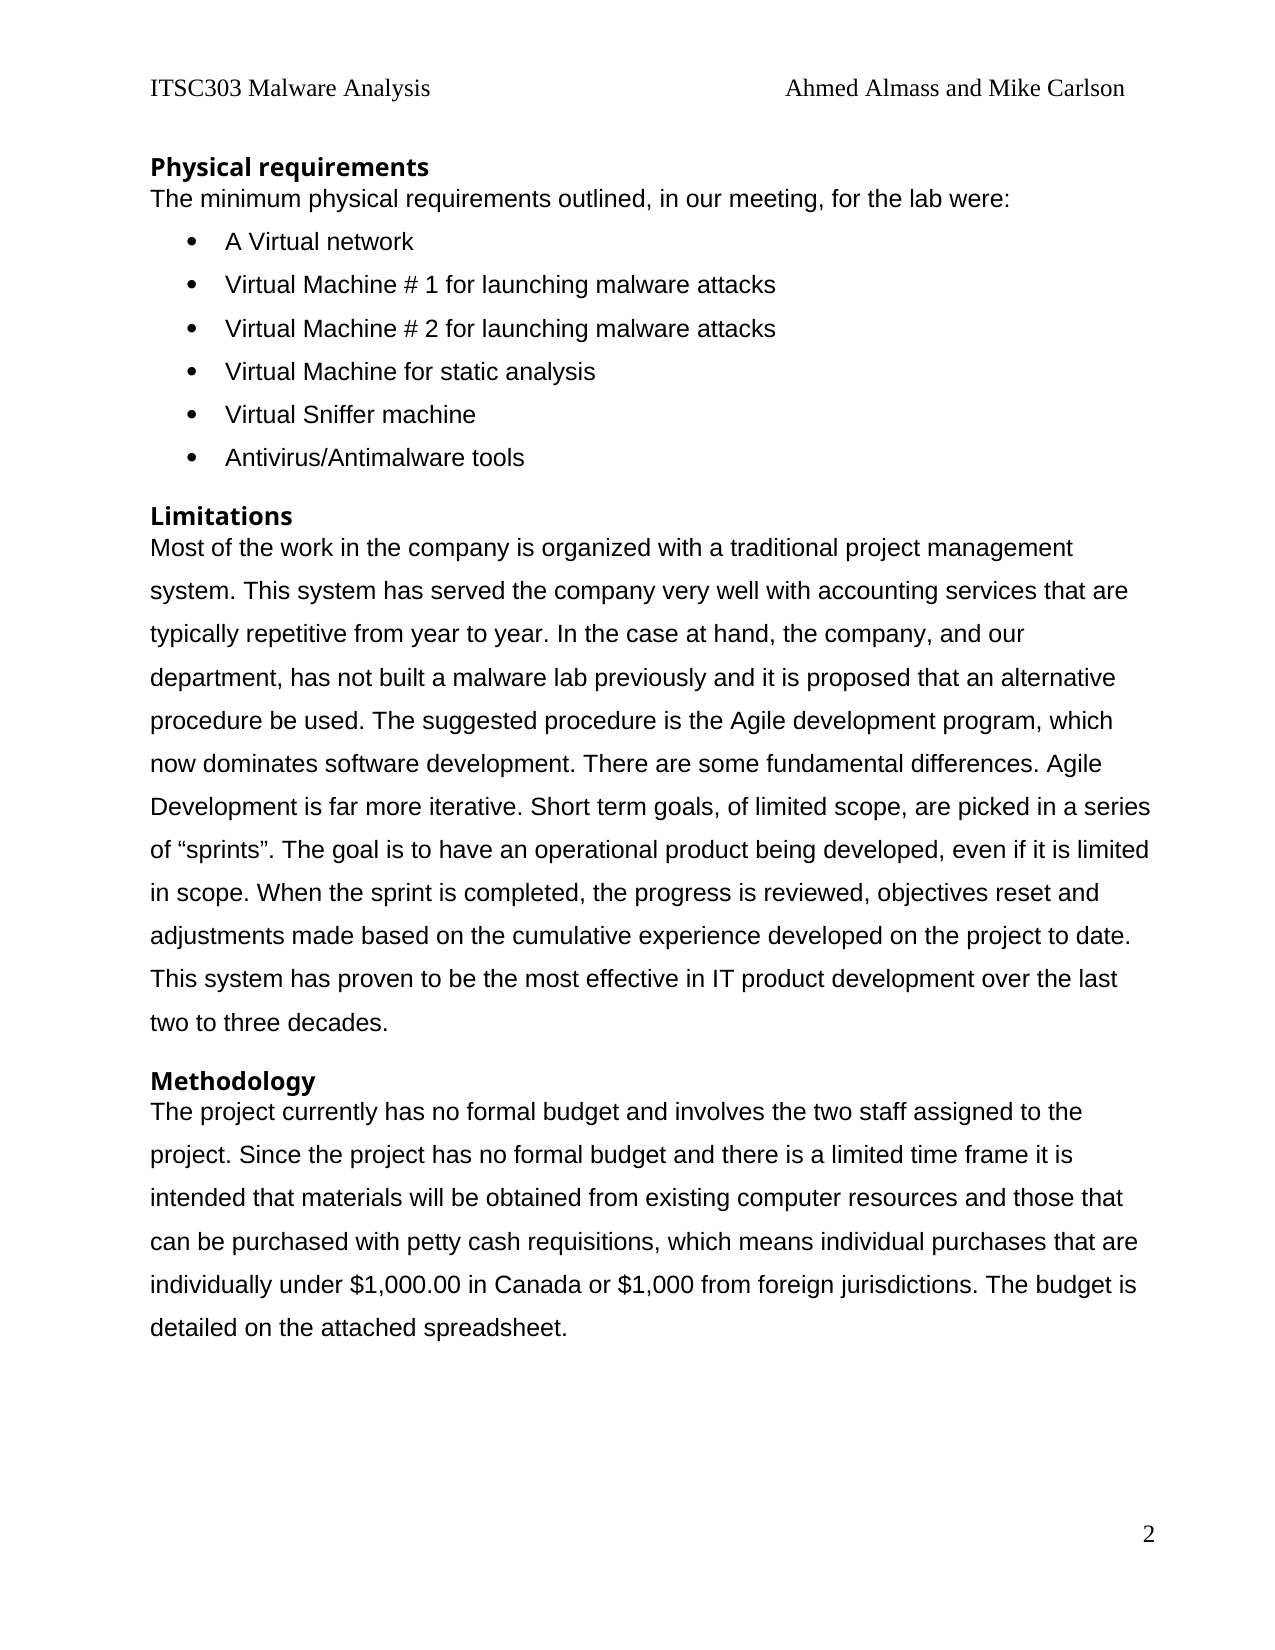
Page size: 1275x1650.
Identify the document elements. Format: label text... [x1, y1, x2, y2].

text The project currently has no formal budget and involves the two staff assigned to the project. Since the project has no formal budget and there is a limited time frame it is intended that materials will be obtained from existing computer resources and those that can be purchased with petty cash requisitions, which means individual purchases that are individually under $1,000.00 in Canada or $1,000 from foreign jurisdictions. The budget is detailed on the attached spreadsheet. [150, 1097, 1155, 1342]
text The minimum physical requirements outlined, in our meeting, for the lab were: [150, 184, 1155, 213]
list Virtual Machine for static analysis [187, 357, 1155, 386]
subtitle Physical requirements [150, 150, 1155, 184]
text Most of the work in the company is organized with a traditional project management system. This system has served the company very well with accounting services that are typically repetitive from year to year. In the case at hand, the company, and our department, has not built a malware lab previously and it is proposed that an alternative procedure be used. The suggested procedure is the Agile development program, which now dominates software development. There are some fundamental differences. Agile Development is far more iterative. Short term goals, of limited scope, are picked in a series of “sprints”. The goal is to have an operational product being developed, even if it is limited in scope. When the sprint is completed, the progress is reviewed, objectives reset and adjustments made based on the cumulative experience developed on the project to date. This system has proven to be the most effective in IT product development over the last two to three decades. [150, 533, 1155, 1036]
list Virtual Machine # 1 for launching malware attacks [187, 270, 1155, 299]
list Virtual Sniffer machine [187, 400, 1155, 429]
list Virtual Machine # 2 for launching malware attacks [187, 314, 1155, 342]
list A Virtual network [187, 227, 1155, 256]
subtitle Limitations [150, 499, 1155, 533]
list Antivirus/Antimalware tools [187, 443, 1155, 472]
subtitle Methodology [150, 1063, 1155, 1097]
